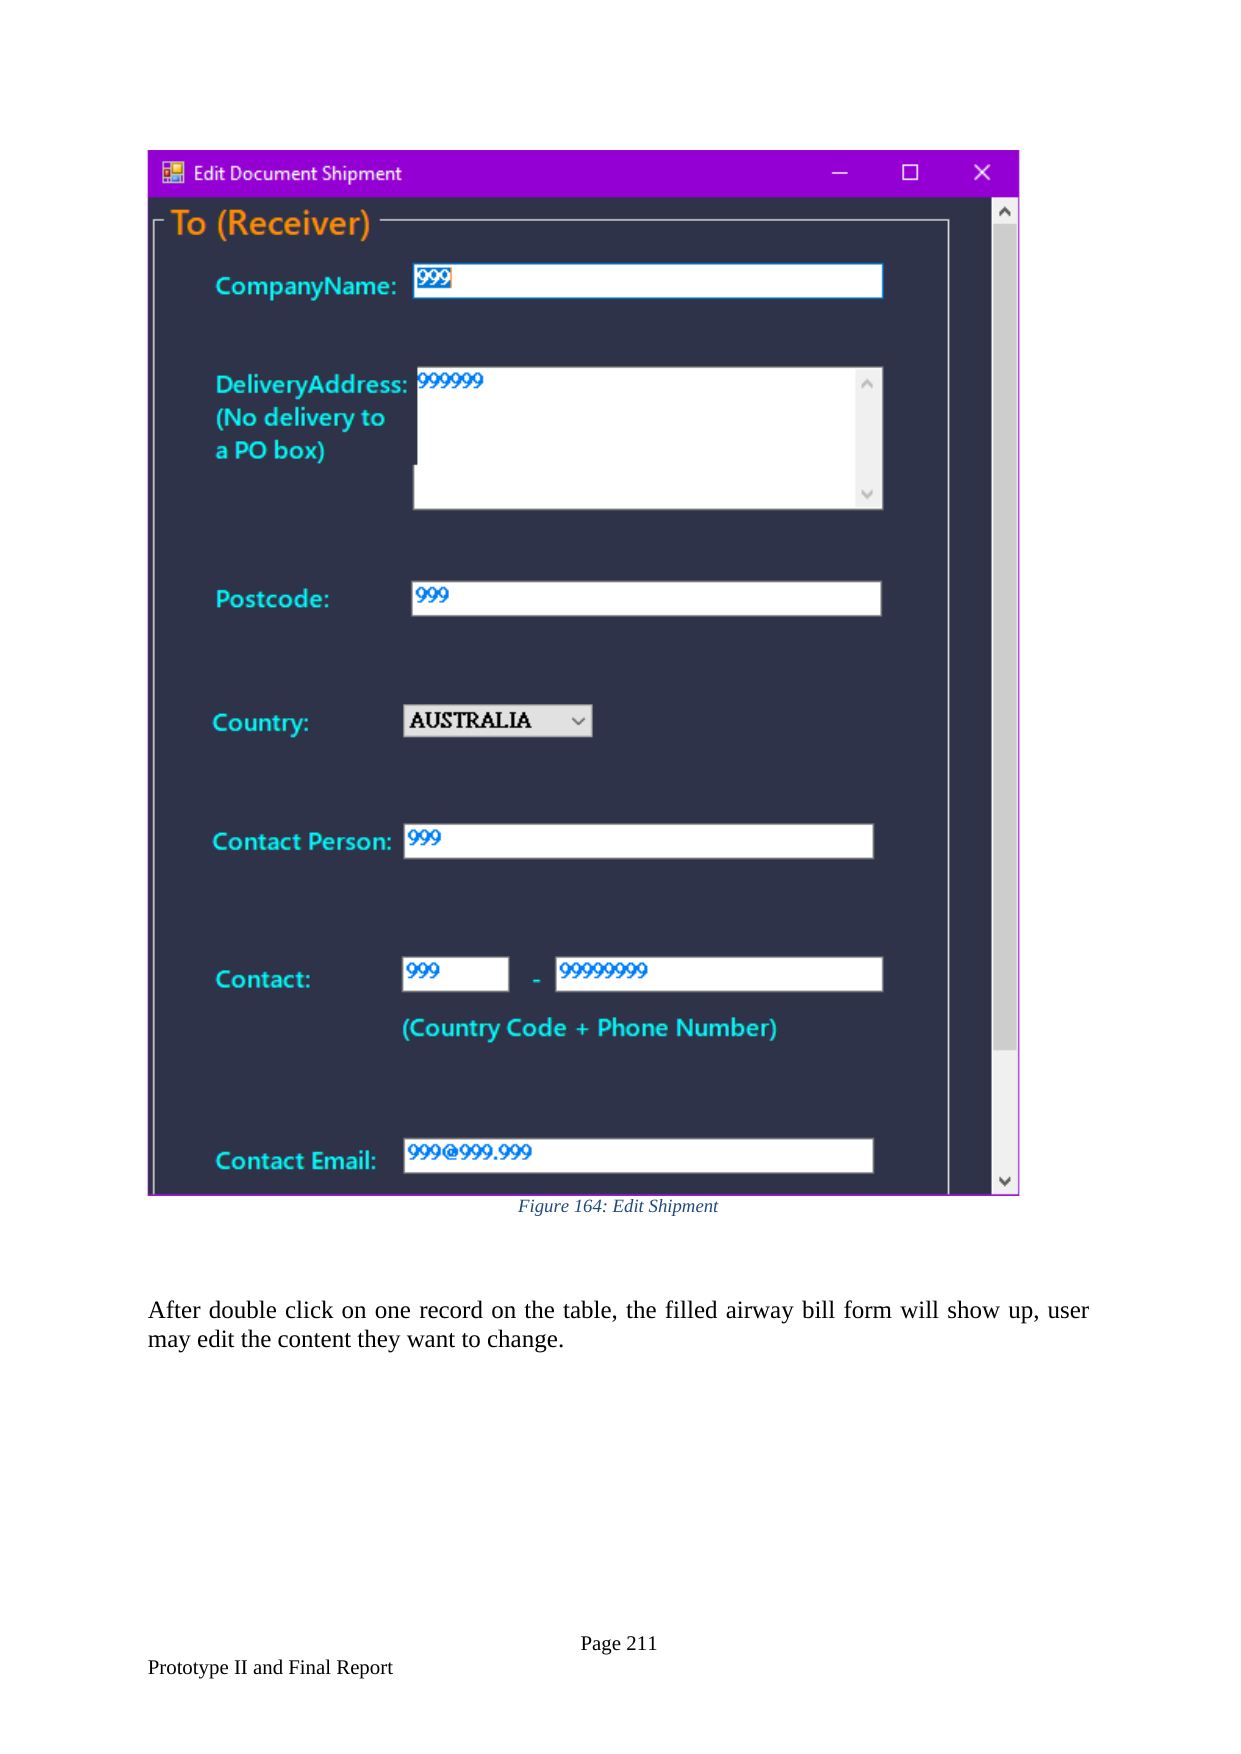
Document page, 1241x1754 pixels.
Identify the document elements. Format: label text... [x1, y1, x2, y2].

text Figure 164: Edit Shipment [148, 1195, 1090, 1217]
text After double click on one record on the table, the filled airway bill form will show up, user may edit the content they want to change. [148, 1295, 1090, 1353]
picture [147, 150, 1020, 1196]
